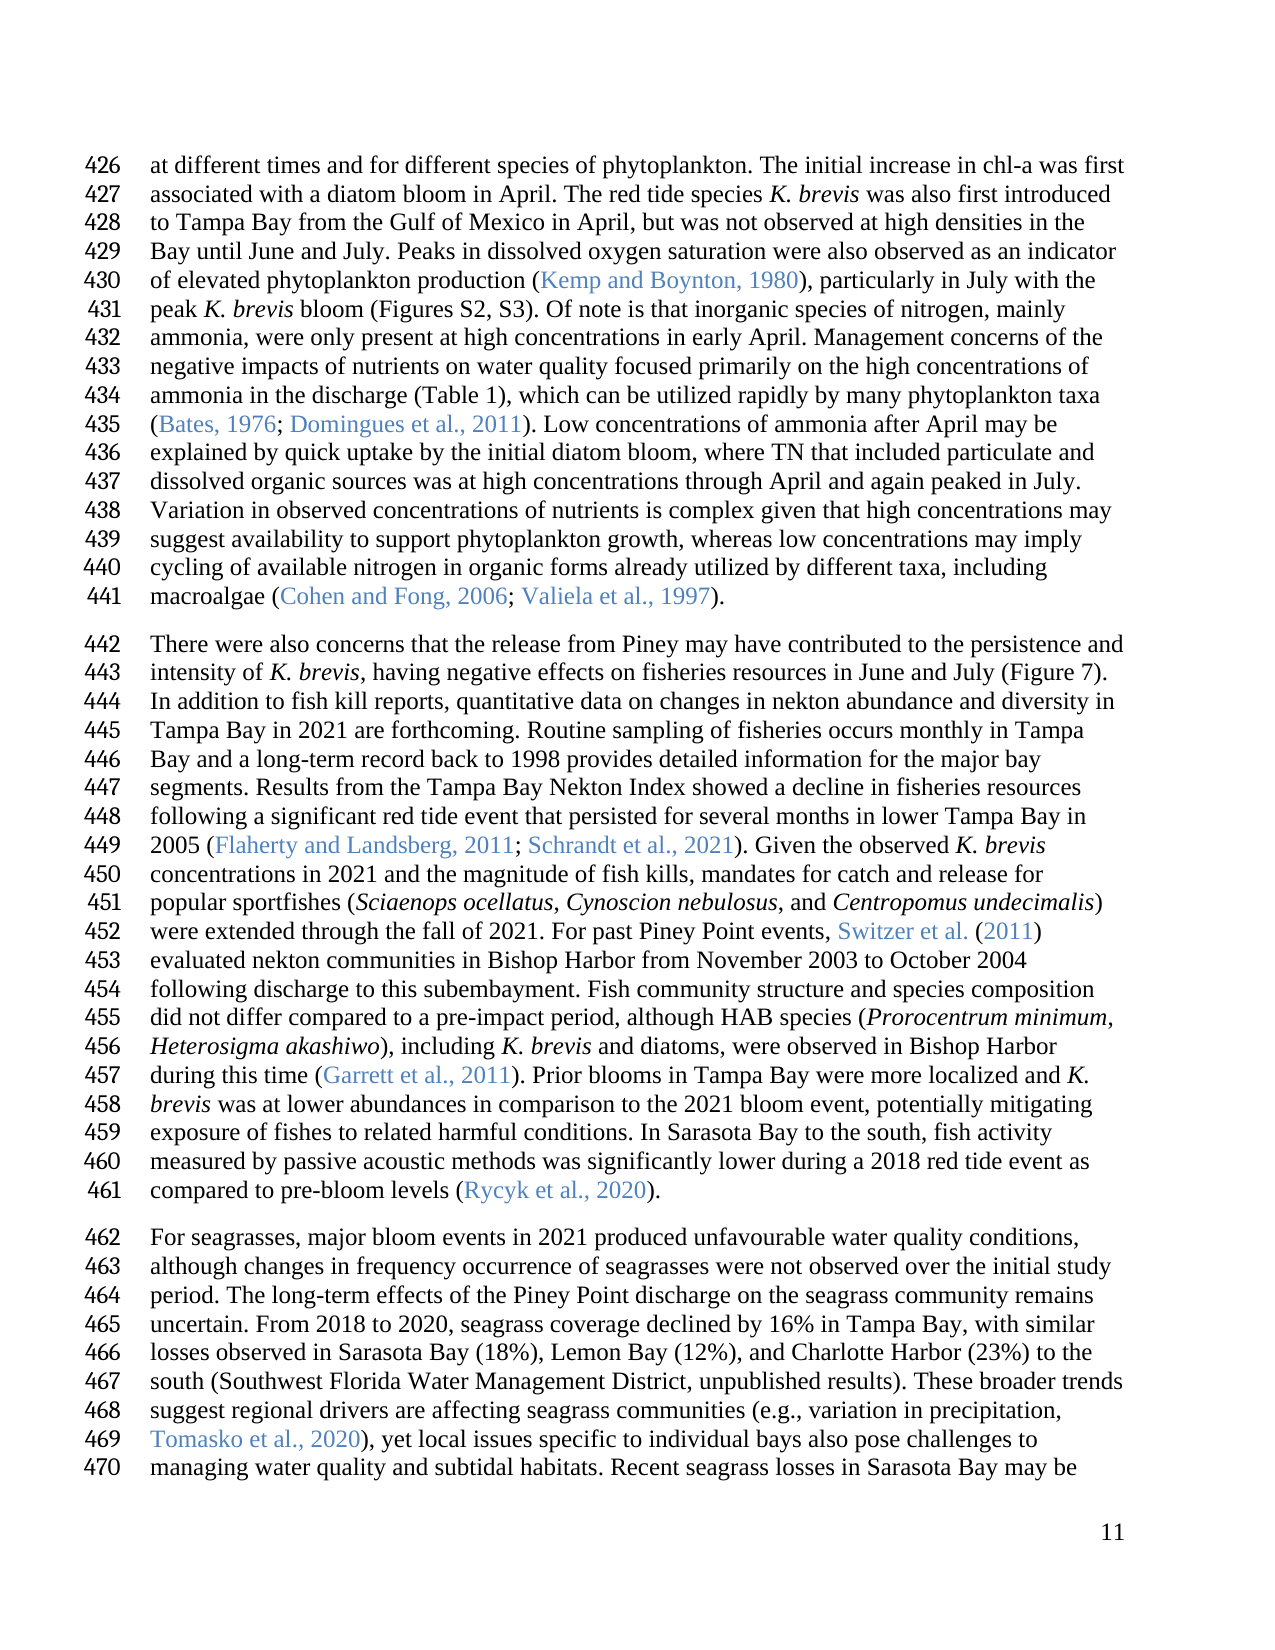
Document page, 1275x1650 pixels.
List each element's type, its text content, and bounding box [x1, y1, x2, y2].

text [150, 1222, 1125, 1481]
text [150, 150, 1125, 610]
text There were also concerns that the release from Piney may have contributed to the persistence and intensity of K. brevis, having negative effects on fisheries resources in June and July (Figure 7). In addition to fish kill reports, quantitative data on changes in nekton abundance and diversity in Tampa Bay in 2021 are forthcoming. Routine sampling of fisheries occurs monthly in Tampa Bay and a long-term record back to 1998 provides detailed information for the major bay segments. Results from the Tampa Bay Nekton Index showed a decline in fisheries resources following a significant red tide event that persisted for several months in lower Tampa Bay in 2005 (Flaherty and Landsberg, 2011; Schrandt et al., 2021). Given the observed K. brevis concentrations in 2021 and the magnitude of fish kills, mandates for catch and release for popular sportfishes (Sciaenops ocellatus, Cynoscion nebulosus, and Centropomus undecimalis) were extended through the fall of 2021. For past Piney Point events, Switzer et al. (2011) evaluated nekton communities in Bishop Harbor from November 2003 to October 2004 following discharge to this subembayment. Fish community structure and species composition did not differ compared to a pre-impact period, although HAB species (Prorocentrum minimum, Heterosigma akashiwo), including K. brevis and diatoms, were observed in Bishop Harbor during this time (Garrett et al., 2011). Prior blooms in Tampa Bay were more localized and K. brevis was at lower abundances in comparison to the 2021 bloom event, potentially mitigating exposure of fishes to related harmful conditions. In Sarasota Bay to the south, fish activity measured by passive acoustic methods was significantly lower during a 2018 red tide event as compared to pre-bloom levels (Rycyk et al., 2020). [150, 629, 1125, 1204]
